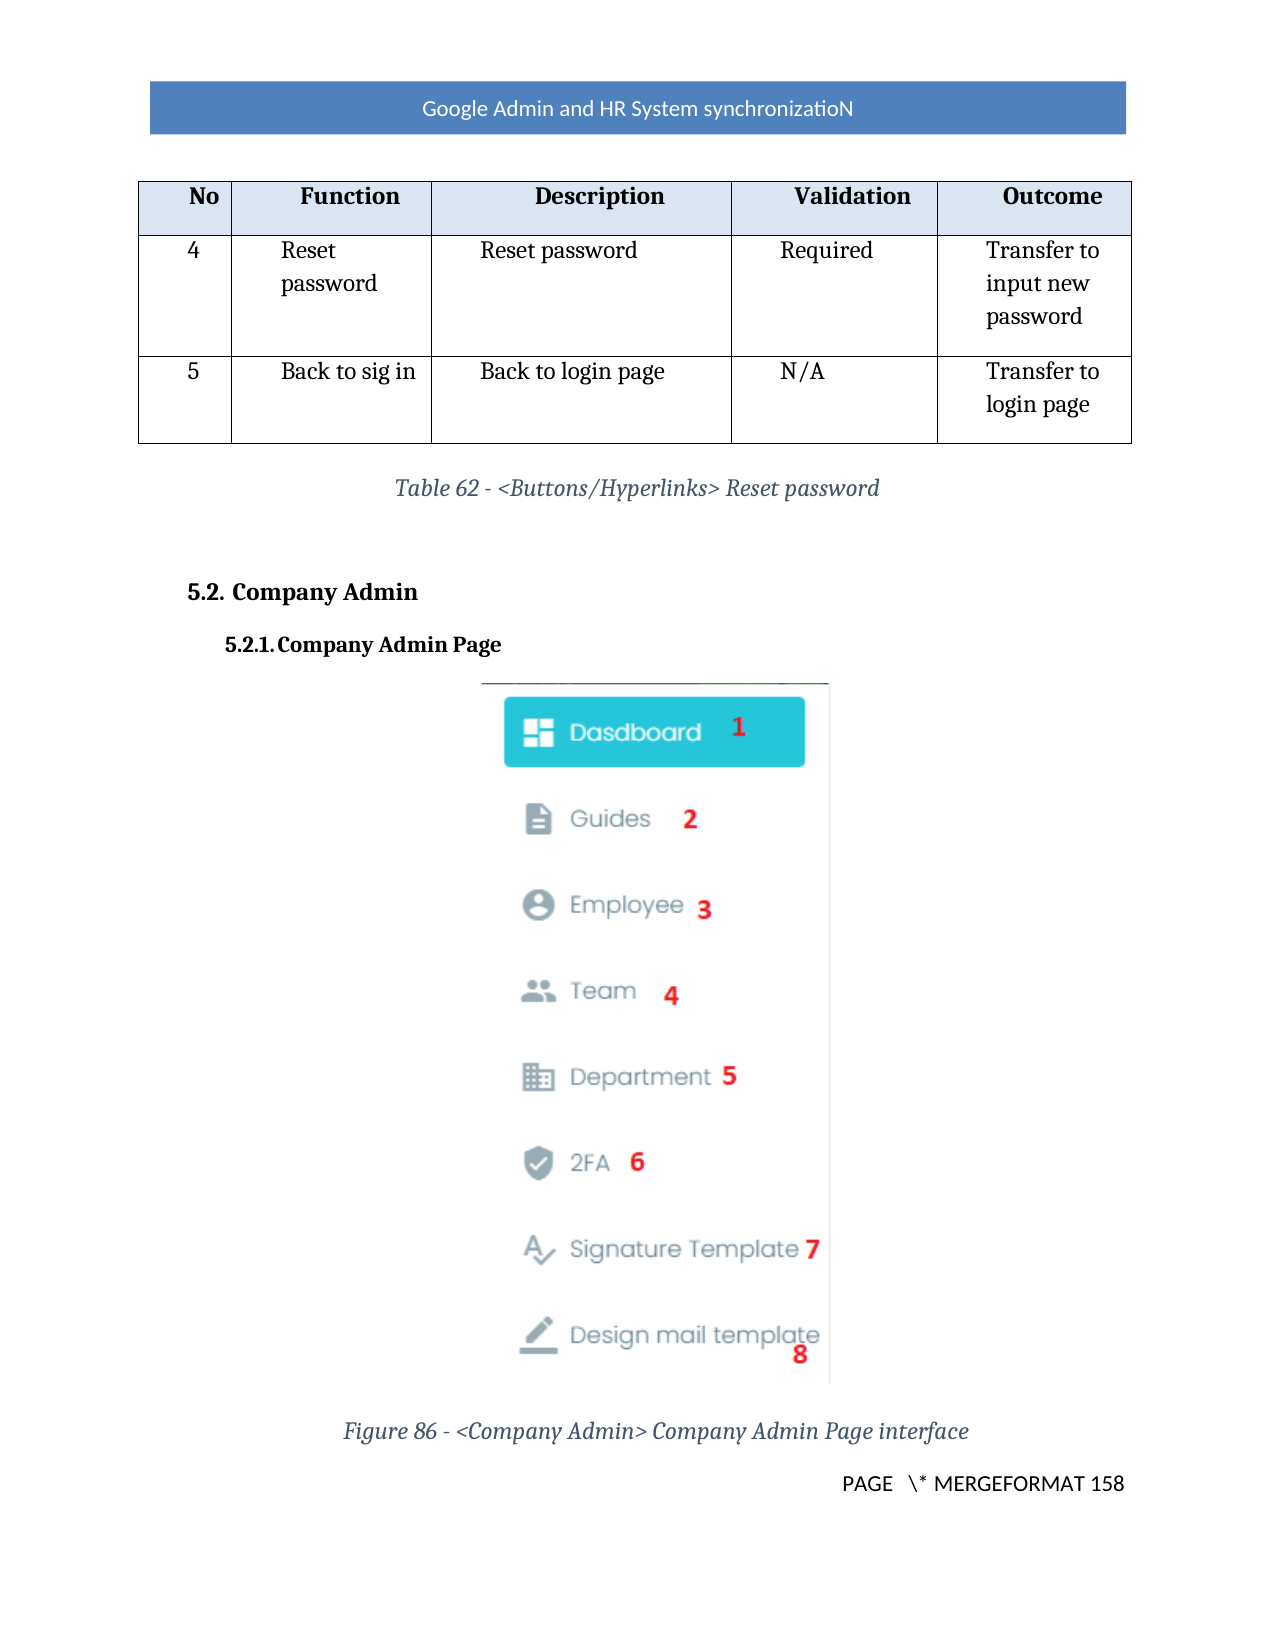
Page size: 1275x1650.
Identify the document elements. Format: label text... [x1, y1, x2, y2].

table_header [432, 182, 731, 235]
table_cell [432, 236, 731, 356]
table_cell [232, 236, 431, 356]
text Table 62 - <Buttons/Hyperlinks> Reset password [150, 473, 1125, 502]
subtitle Company Admin [187, 578, 1125, 607]
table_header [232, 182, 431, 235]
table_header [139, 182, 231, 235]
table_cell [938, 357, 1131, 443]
picture [481, 683, 832, 1384]
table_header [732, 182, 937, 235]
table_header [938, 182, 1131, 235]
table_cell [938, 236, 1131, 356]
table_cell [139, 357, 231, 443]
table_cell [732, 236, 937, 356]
subtitle Company Admin Page [225, 632, 1125, 658]
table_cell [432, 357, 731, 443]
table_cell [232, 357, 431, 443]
text Figure 86 - <Company Admin> Company Admin Page interface [187, 1417, 1125, 1446]
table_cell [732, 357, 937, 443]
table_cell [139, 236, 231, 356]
